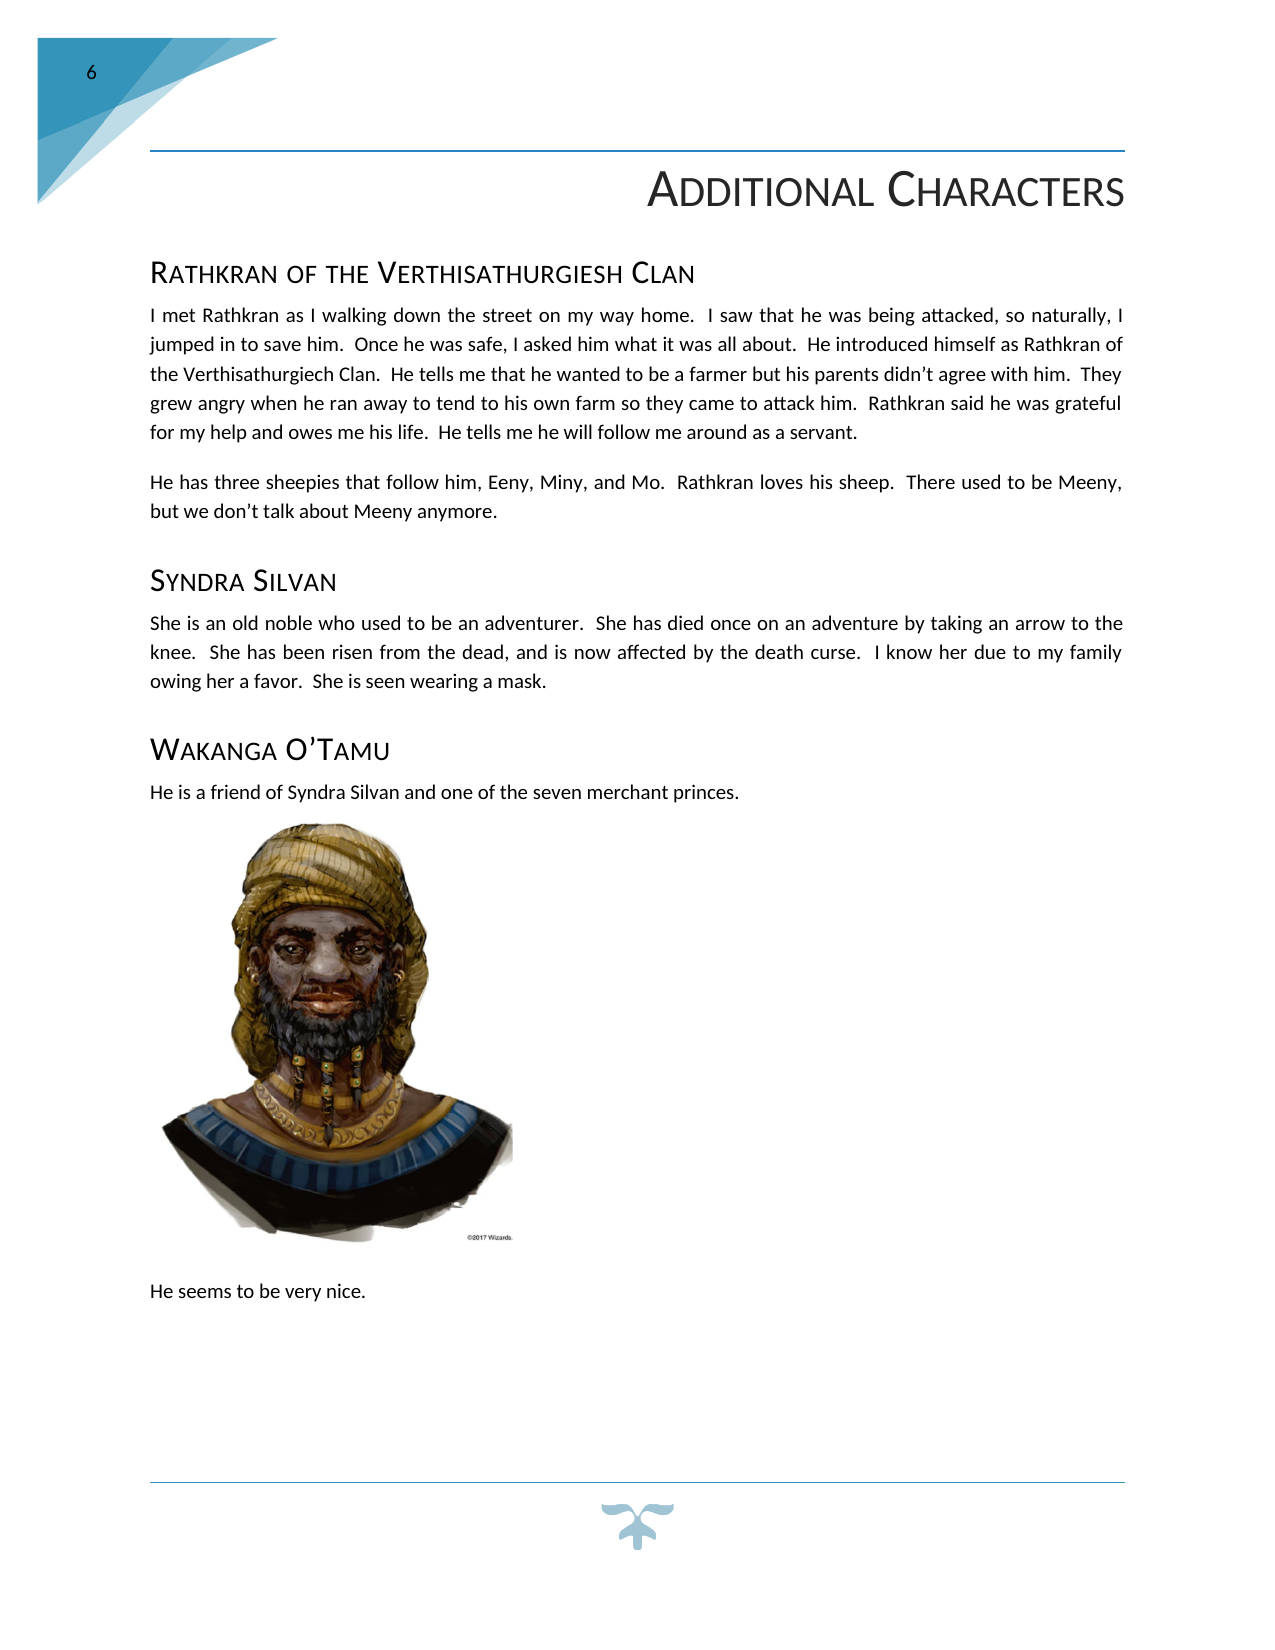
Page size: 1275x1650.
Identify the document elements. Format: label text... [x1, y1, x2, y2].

text He has three sheepies that follow him, Eeny, Miny, and Mo. Rathkran loves his sheep. There used to be Meeny, but we don’t talk about Meeny anymore. [150, 469, 1125, 524]
text He is a friend of Syndra Silvan and one of the seven merchant princes. [150, 779, 1125, 805]
text I met Rathkran as I walking down the street on my way home. I saw that he was being attacked, so naturally, I jumped in to save him. Once he was safe, I asked him what it was all about. He introduced himself as Rathkran of the Verthisathurgiech Clan. He tells me that he wanted to be a farmer but his parents didn’t agree with him. They grew angry when he ran away to tend to his own farm so they came to attack him. Rathkran said he was grateful for my help and owes me his life. He tells me he will follow me around as a servant. [150, 302, 1125, 444]
picture [150, 808, 513, 1254]
picture [37, 37, 279, 206]
title Additional Characters [150, 152, 1125, 220]
text He seems to be very nice. [150, 1278, 1125, 1303]
list One of their names is Zagmira [601, 1504, 674, 1550]
subtitle Syndra Silvan [150, 559, 1125, 599]
subtitle Wakanga O’Tamu [150, 728, 1125, 769]
text She is an old noble who used to be an adventurer. She has died once on an adventure by taking an arrow to the knee. She has been risen from the dead, and is now affected by the death curse. I know her due to my family owing her a favor. She is seen wearing a mask. [150, 610, 1125, 693]
subtitle Rathkran of the Verthisathurgiesh Clan [150, 252, 1125, 292]
